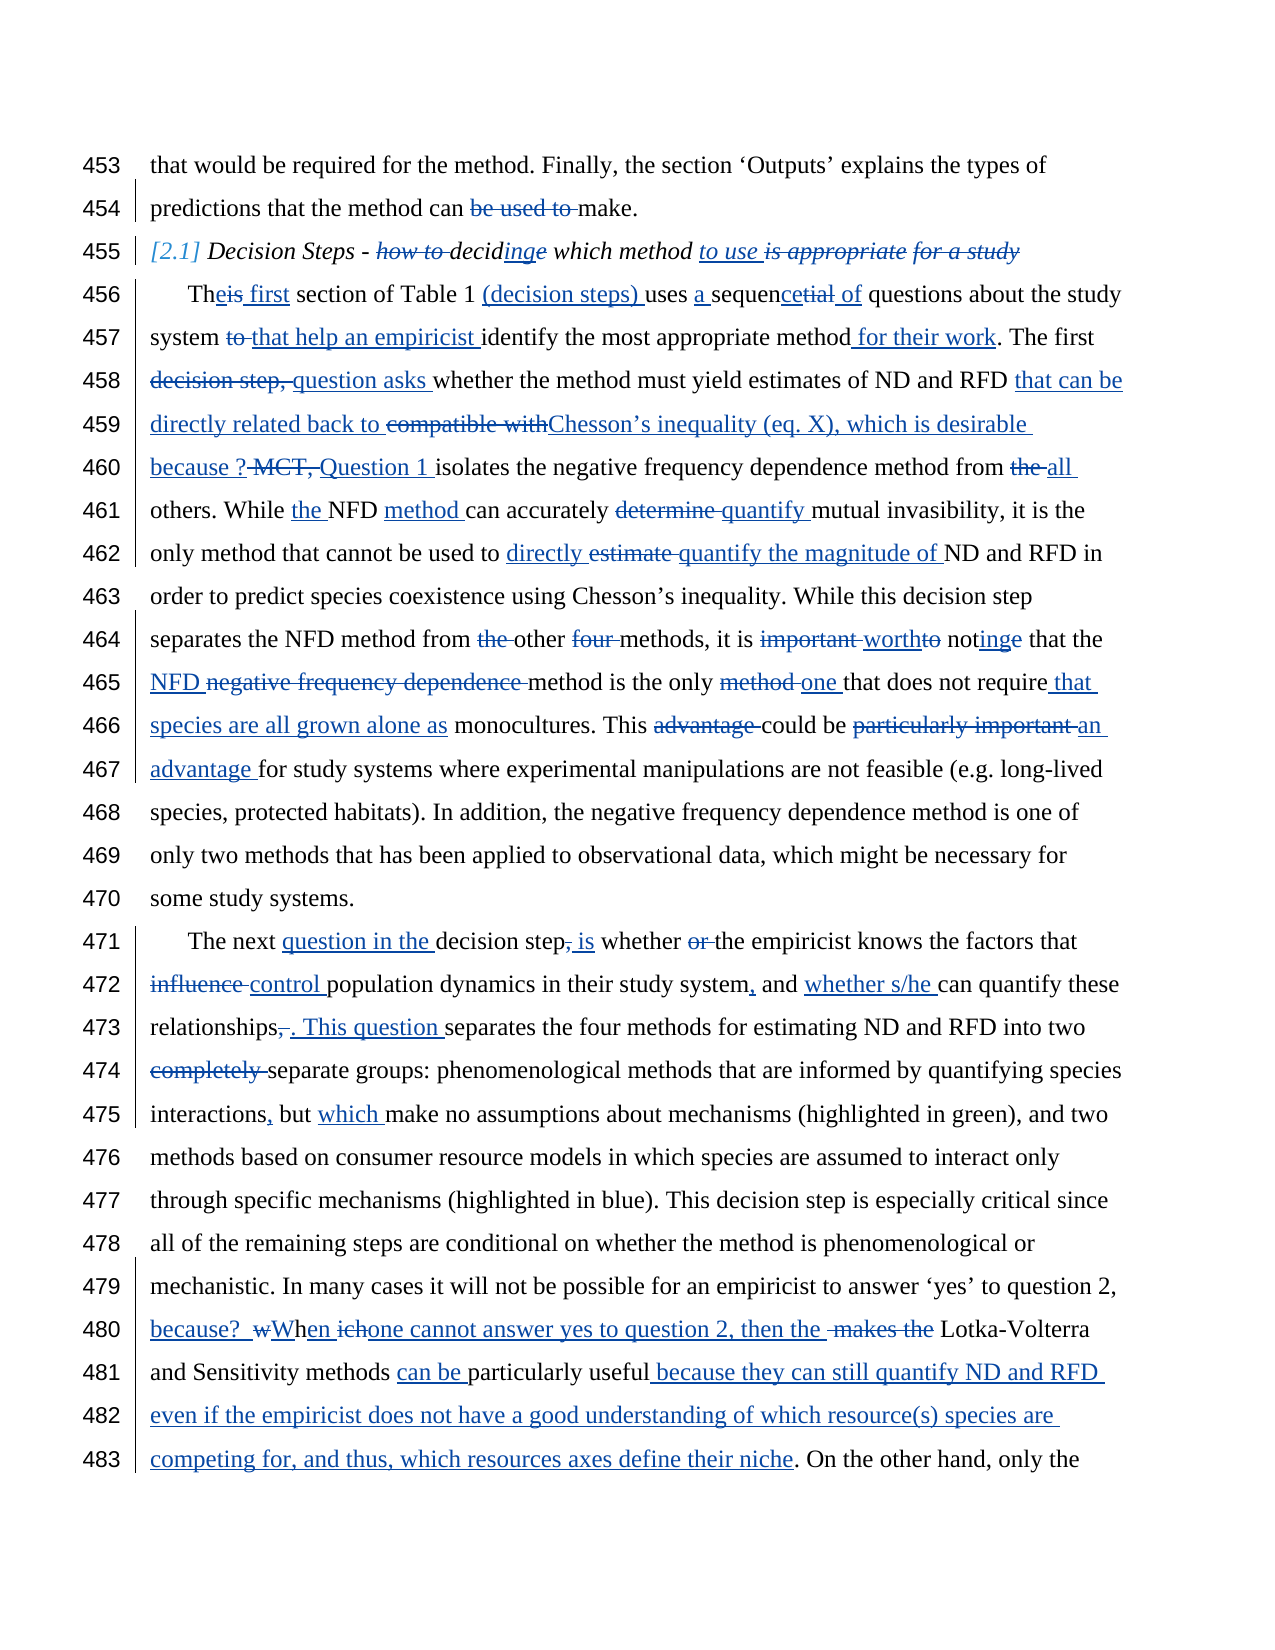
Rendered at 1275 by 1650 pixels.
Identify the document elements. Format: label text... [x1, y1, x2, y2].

text Th section of Table 1 uses sequen questions about the study system identify the most appropriate method. The first whether the method must yield estimates of ND and RFD isolates the negative frequency dependence method from others. While NFD can accurately mutual invasibility, it is the only method that cannot be used to ND and RFD in order to predict species coexistence using Chesson’s inequality. While this decision step separates the NFD method from other methods, it is not that the method is the only that does not require monocultures. This could be for study systems where experimental manipulations are not feasible (e.g. long-lived species, protected habitats). In addition, the negative frequency dependence method is one of only two methods that has been applied to observational data, which might be necessary for some study systems. [150, 279, 1125, 912]
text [150, 926, 1125, 1472]
list Decision Steps - decid which method [150, 236, 1125, 265]
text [150, 150, 1125, 222]
